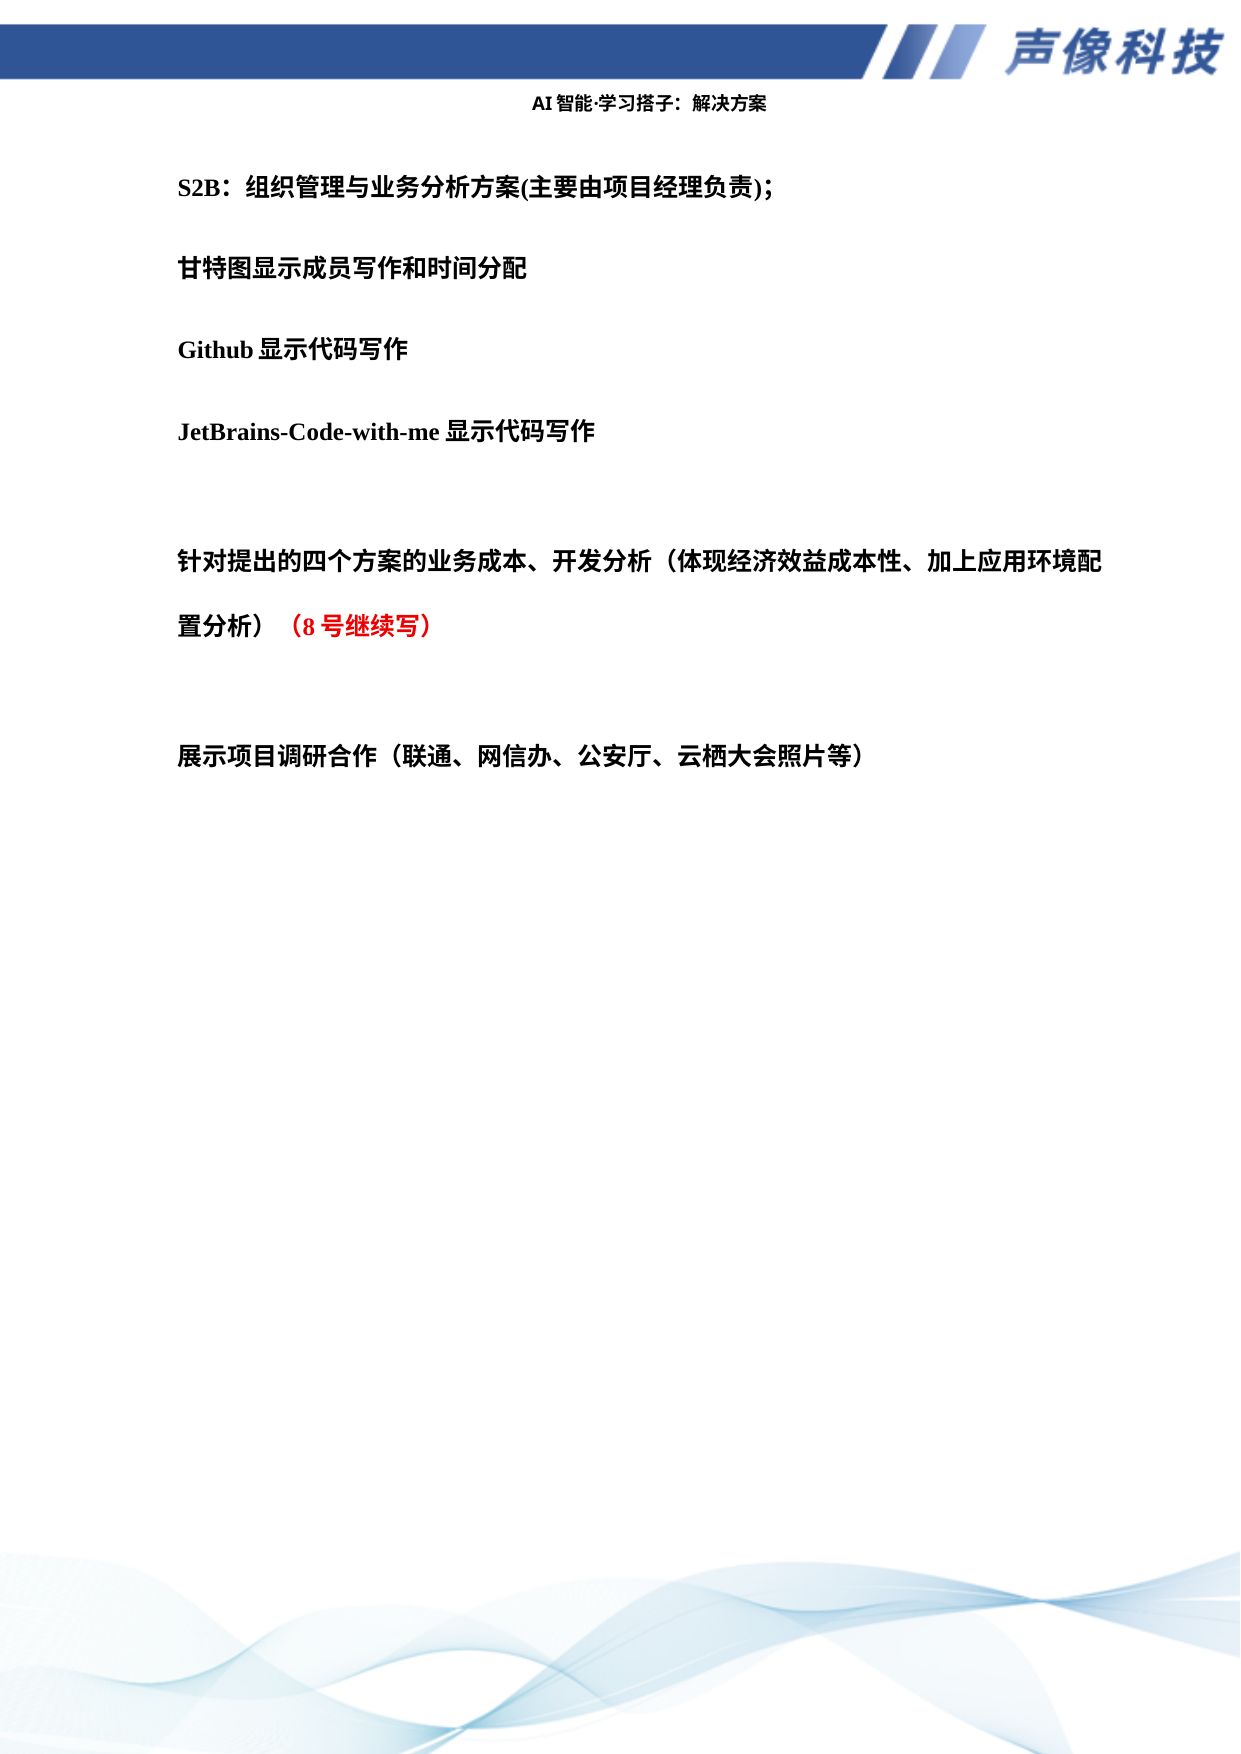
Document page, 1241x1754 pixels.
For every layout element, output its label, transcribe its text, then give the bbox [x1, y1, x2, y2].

text Github显示代码写作 [177, 315, 1122, 380]
text JetBrains-Code-with-me显示代码写作 [177, 397, 1122, 462]
text S2B：组织管理与业务分析方案(主要由项目经理负责)； [177, 153, 1122, 218]
text 针对提出的四个方案的业务成本、开发分析（体现经济效益成本性、加上应用环境配置分析）（8号继续写） [177, 527, 1122, 657]
text 甘特图显示成员写作和时间分配 [177, 234, 1122, 299]
text 展示项目调研合作（联通、网信办、公安厅、云栖大会照片等） [177, 722, 1122, 787]
picture [0, 0, 1241, 1754]
